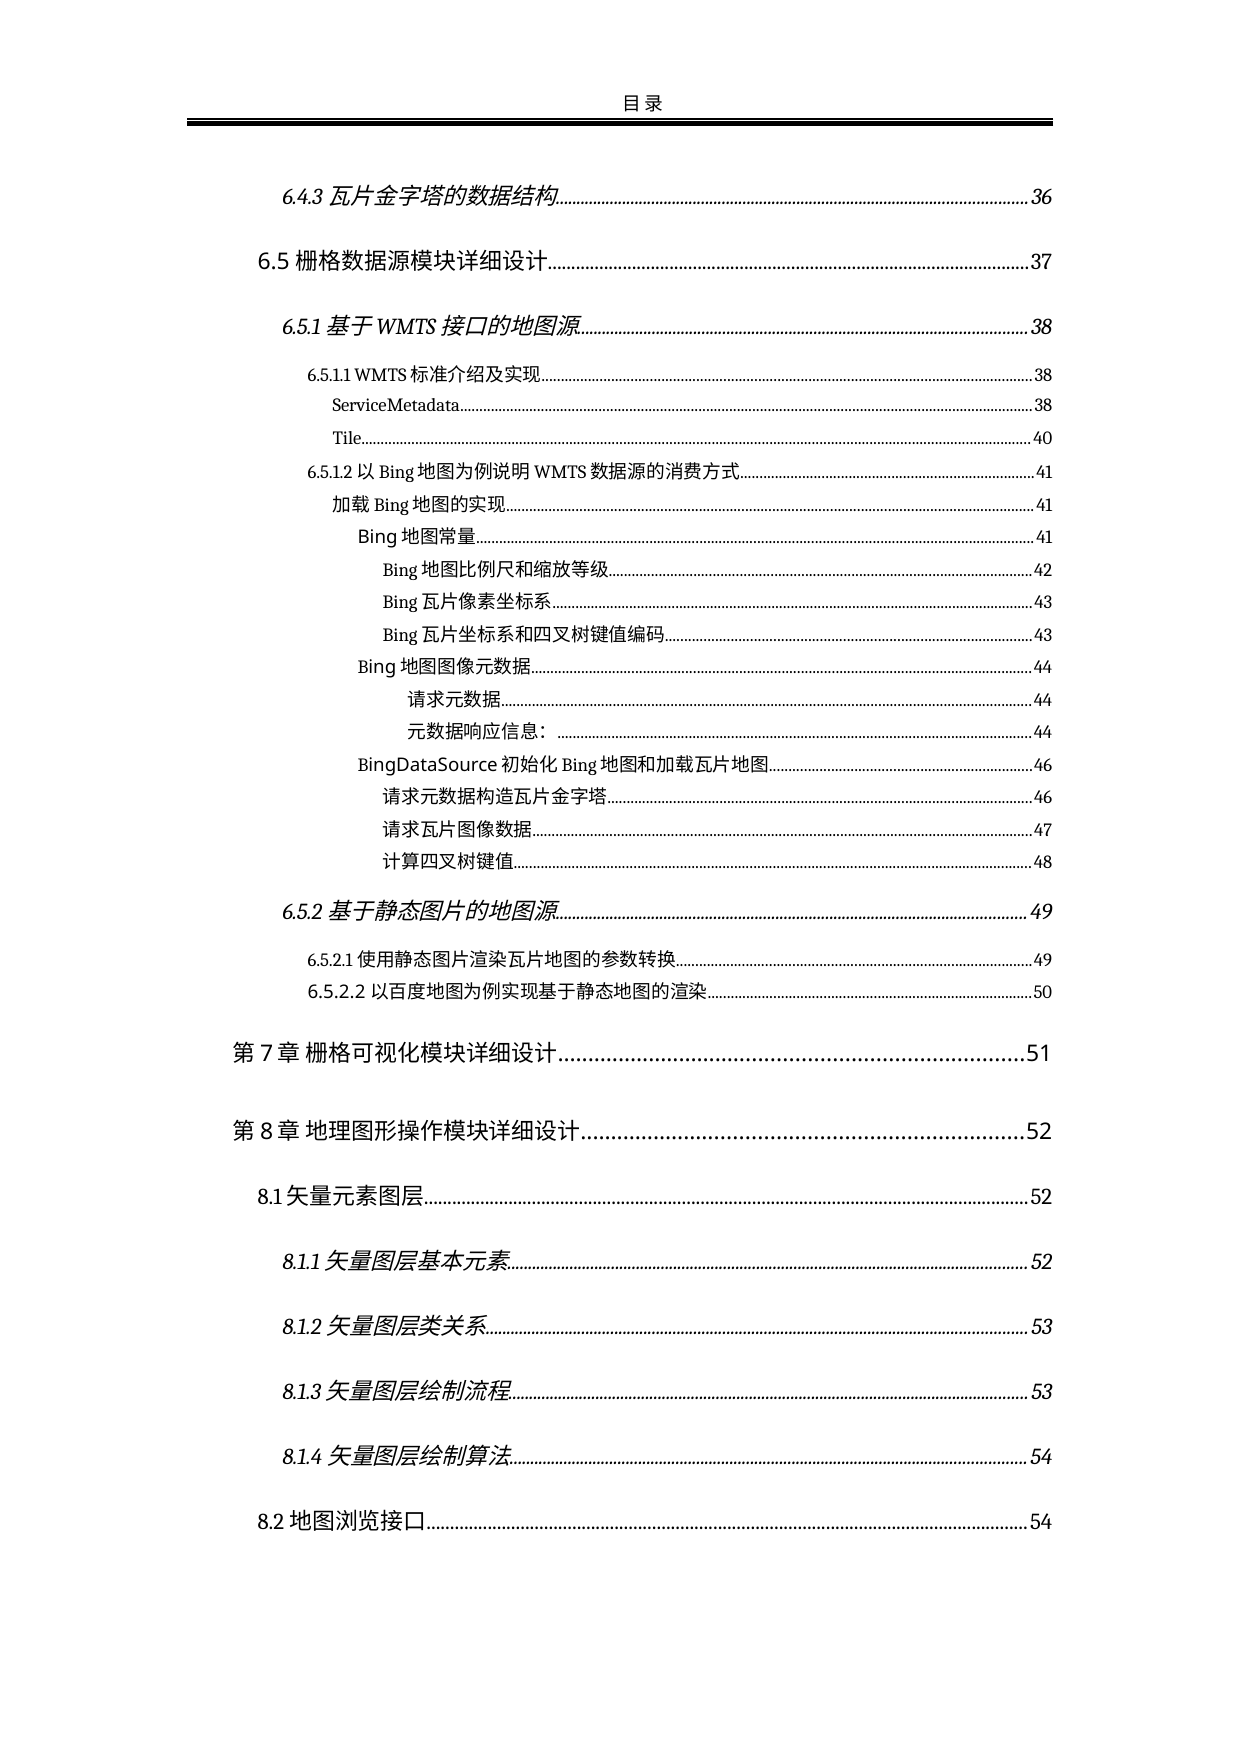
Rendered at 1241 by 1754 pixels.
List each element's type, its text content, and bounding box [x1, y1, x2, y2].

text 6.5.2 基于静态图片的地图源 49 [237, 877, 1053, 942]
text 8.1.4 矢量图层绘制算法 54 [237, 1422, 1053, 1487]
text Bing瓦片坐标系和四叉树键值编码 43 [337, 617, 1053, 649]
text 8.1.3 矢量图层绘制流程 53 [237, 1357, 1053, 1422]
text 6.4.3 瓦片金字塔的数据结构 36 [237, 162, 1053, 227]
text BingDataSource初始化Bing地图和加载瓦片地图 46 [312, 747, 1053, 779]
text 请求元数据构造瓦片金字塔 46 [337, 779, 1053, 812]
text 计算四叉树键值 48 [337, 844, 1053, 877]
text Tile 40 [287, 422, 1053, 454]
text Bing地图比例尺和缩放等级 42 [337, 552, 1053, 584]
text 8.1.2 矢量图层类关系 53 [237, 1292, 1053, 1357]
text 元数据响应信息： 44 [362, 714, 1053, 747]
text 8.1.1 矢量图层基本元素 52 [237, 1227, 1053, 1292]
text 6.5 栅格数据源模块详细设计 37 [212, 227, 1053, 292]
text 6.5.1.2 以Bing地图为例说明WMTS数据源的消费方式 41 [262, 454, 1053, 487]
text 加载Bing地图的实现 41 [287, 487, 1053, 519]
text 6.5.2.2 以百度地图为例实现基于静态地图的渲染 50 [262, 974, 1053, 1007]
text ServiceMetadata 38 [287, 389, 1053, 422]
text 8.2 地图浏览接口 54 [212, 1487, 1053, 1552]
text 请求瓦片图像数据 47 [337, 812, 1053, 844]
text Bing瓦片像素坐标系 43 [337, 584, 1053, 617]
text 请求元数据 44 [362, 682, 1053, 714]
text Bing地图图像元数据 44 [312, 649, 1053, 682]
text 6.5.1 基于WMTS接口的地图源 38 [237, 292, 1053, 357]
text 6.5.1.1 WMTS标准介绍及实现 38 [262, 357, 1053, 389]
text 第7章 栅格可视化模块详细设计 51 [187, 1019, 1053, 1084]
text Bing地图常量 41 [312, 519, 1053, 552]
text 8.1 矢量元素图层 52 [212, 1162, 1053, 1227]
text 6.5.2.1 使用静态图片渲染瓦片地图的参数转换 49 [262, 942, 1053, 974]
text 第8章 地理图形操作模块详细设计 52 [187, 1097, 1053, 1162]
